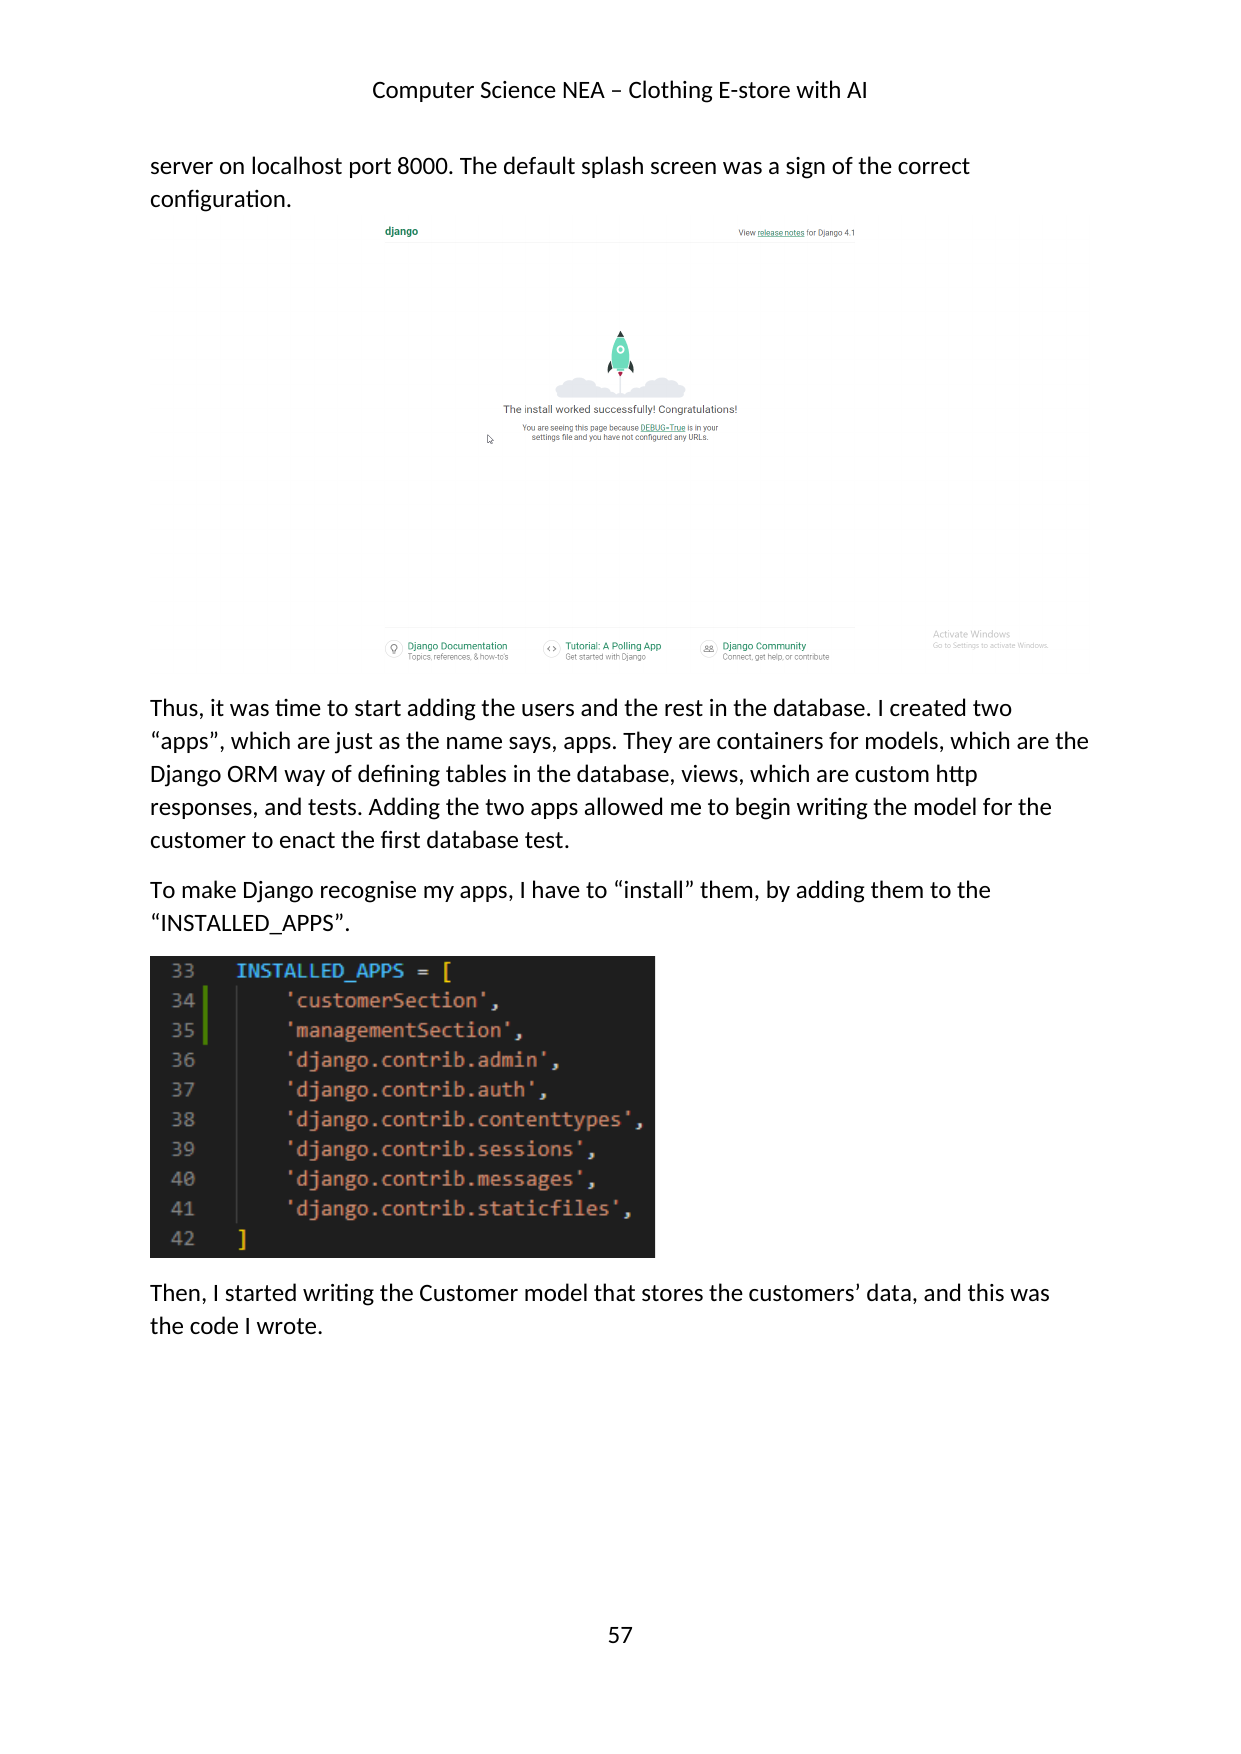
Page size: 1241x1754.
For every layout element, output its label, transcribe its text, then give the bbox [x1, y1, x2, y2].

text Thus, it was time to start adding the users and the rest in the database. I created two “apps”, which are just as the name says, apps. They are containers for models, which are the Django ORM way of defining tables in the database, views, which are custom http responses, and tests. Adding the two apps allowed me to begin writing the model for the customer to enact the first database test. [150, 692, 1090, 855]
picture [150, 215, 1090, 674]
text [150, 150, 1090, 215]
picture [150, 956, 655, 1258]
text Then, I started writing the Customer model that stores the customers’ data, and this was the code I wrote. [150, 1277, 1090, 1340]
text To make Django recognise my apps, I have to “install” them, by adding them to the “INSTALLED_APPS”. [150, 874, 1090, 937]
